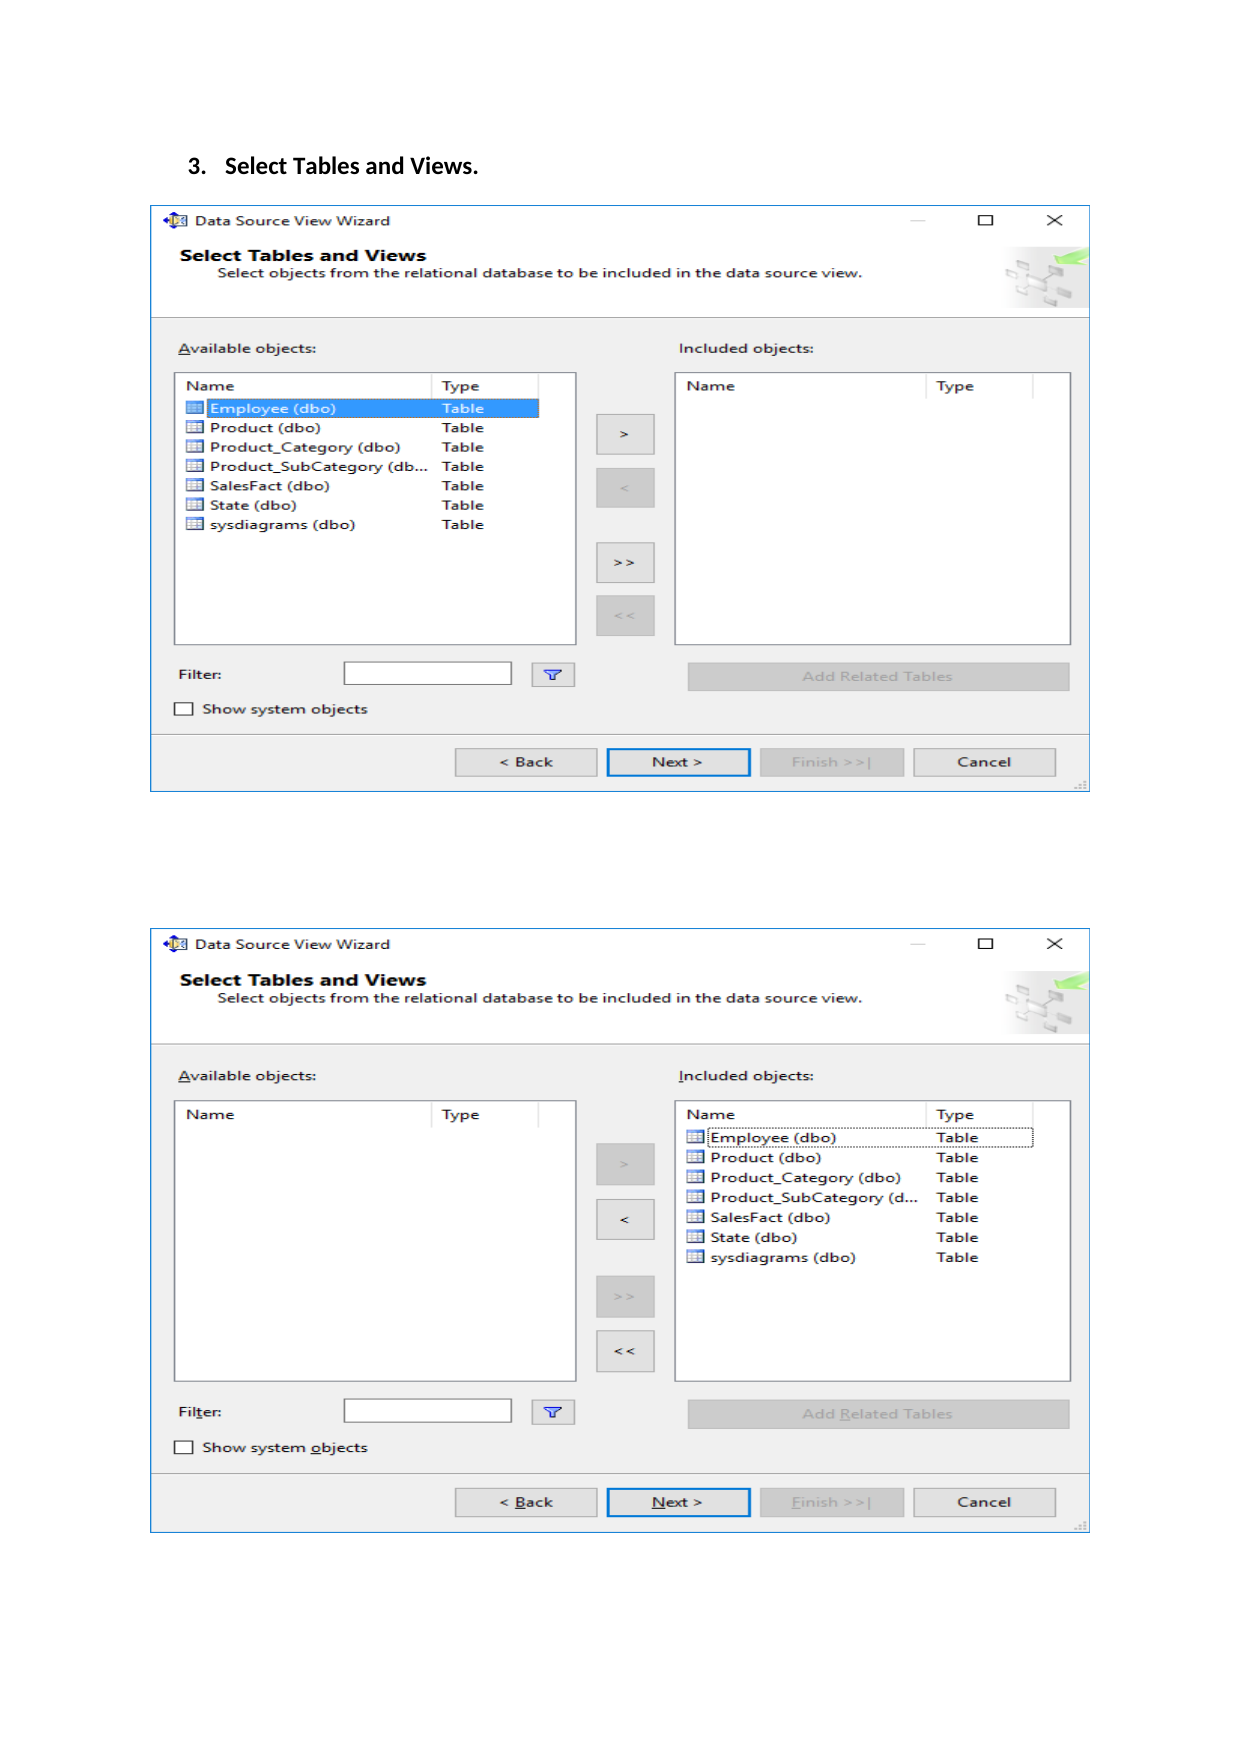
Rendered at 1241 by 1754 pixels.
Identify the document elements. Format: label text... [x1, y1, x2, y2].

list Select Tables and Views. [187, 150, 1090, 181]
picture [150, 928, 1090, 1533]
picture [150, 205, 1090, 792]
